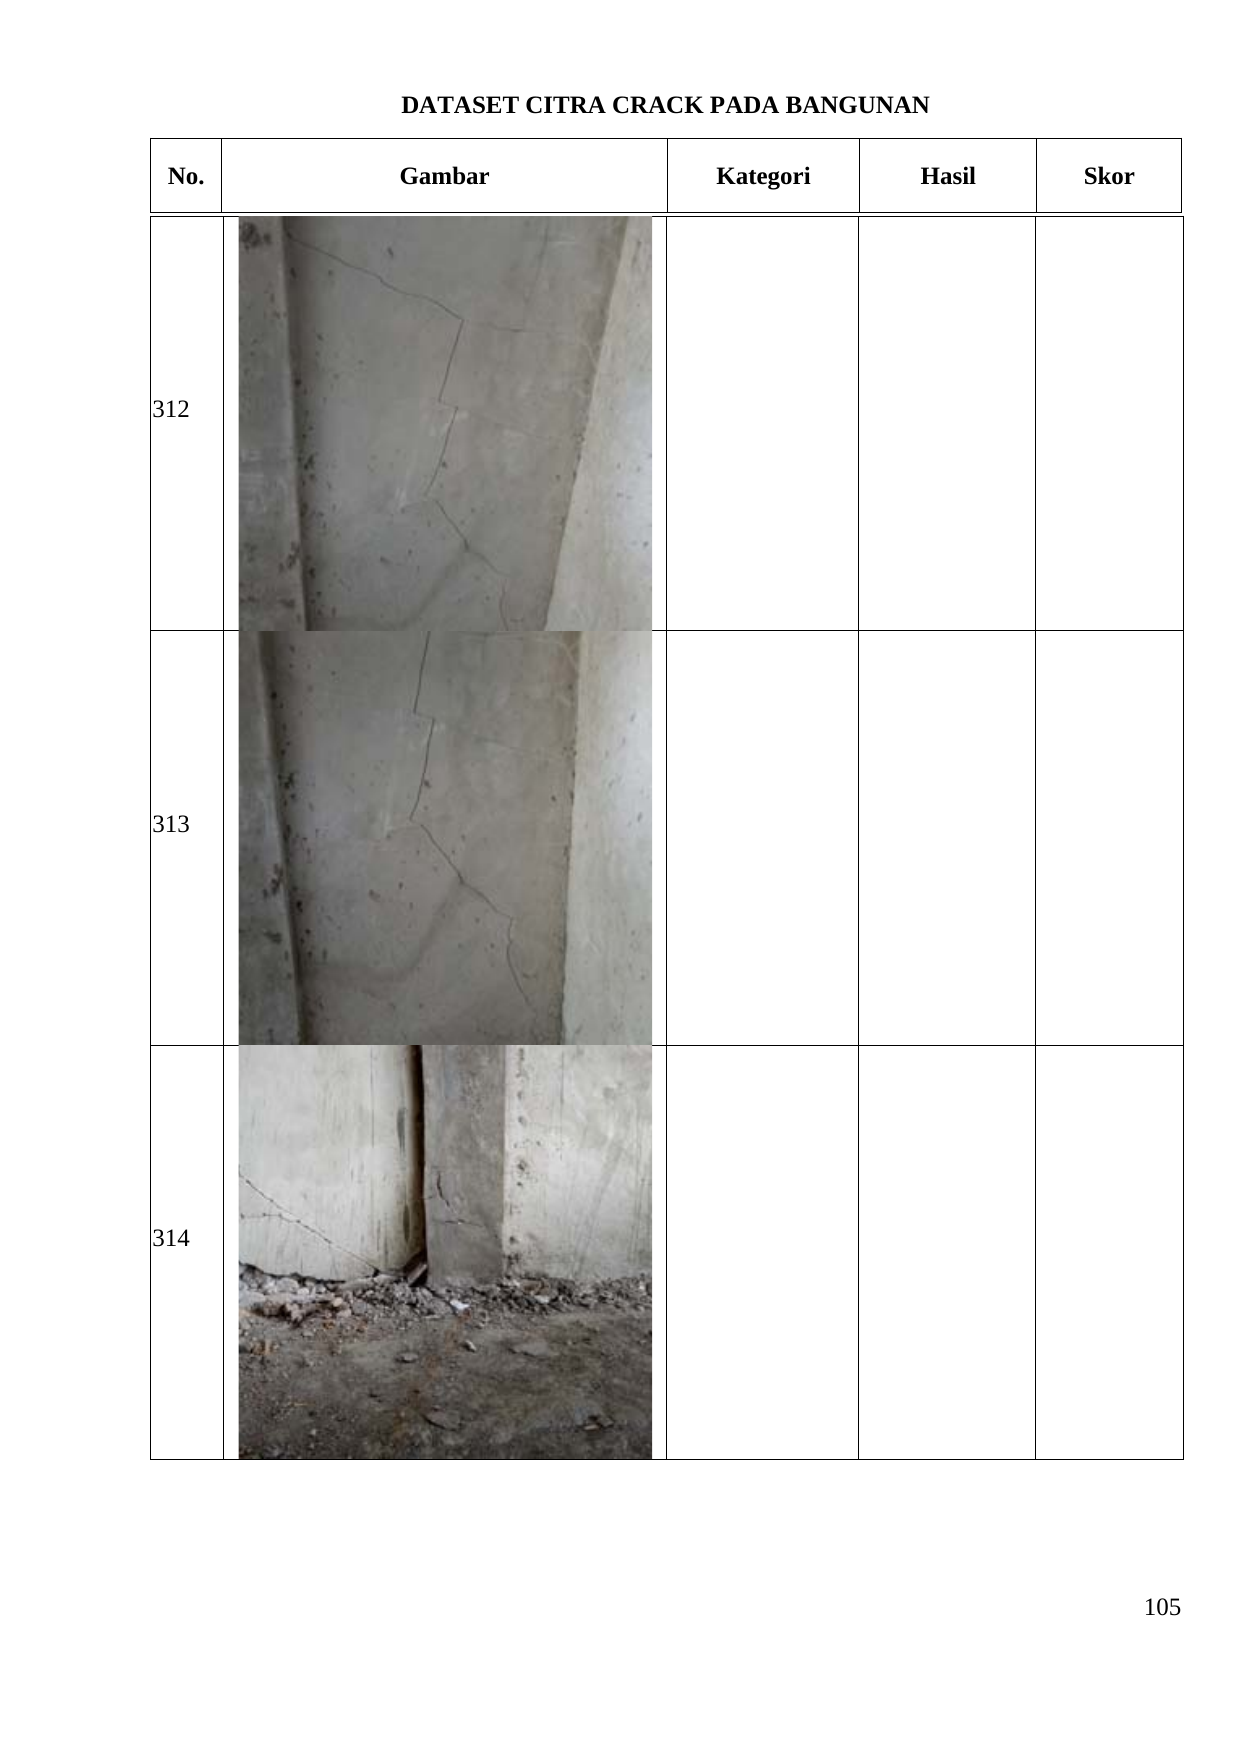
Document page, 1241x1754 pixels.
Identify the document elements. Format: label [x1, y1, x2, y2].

table_cell [224, 631, 238, 1044]
table_cell [1036, 631, 1183, 1044]
table_cell [653, 217, 666, 630]
table_cell [151, 631, 223, 1044]
table_cell [653, 631, 666, 1044]
table_cell [859, 1046, 1035, 1459]
table_cell [151, 1046, 223, 1459]
table_cell [859, 631, 1035, 1044]
table_cell [859, 217, 1035, 630]
table_cell [667, 217, 858, 630]
table_cell [667, 1046, 858, 1459]
table_cell [667, 631, 858, 1044]
table_cell [151, 217, 223, 630]
table_cell [1036, 217, 1183, 630]
table_cell [1036, 1046, 1183, 1459]
picture [238, 216, 653, 1459]
table_cell [653, 1046, 666, 1459]
table_cell [224, 1046, 238, 1459]
table_cell [224, 217, 238, 630]
